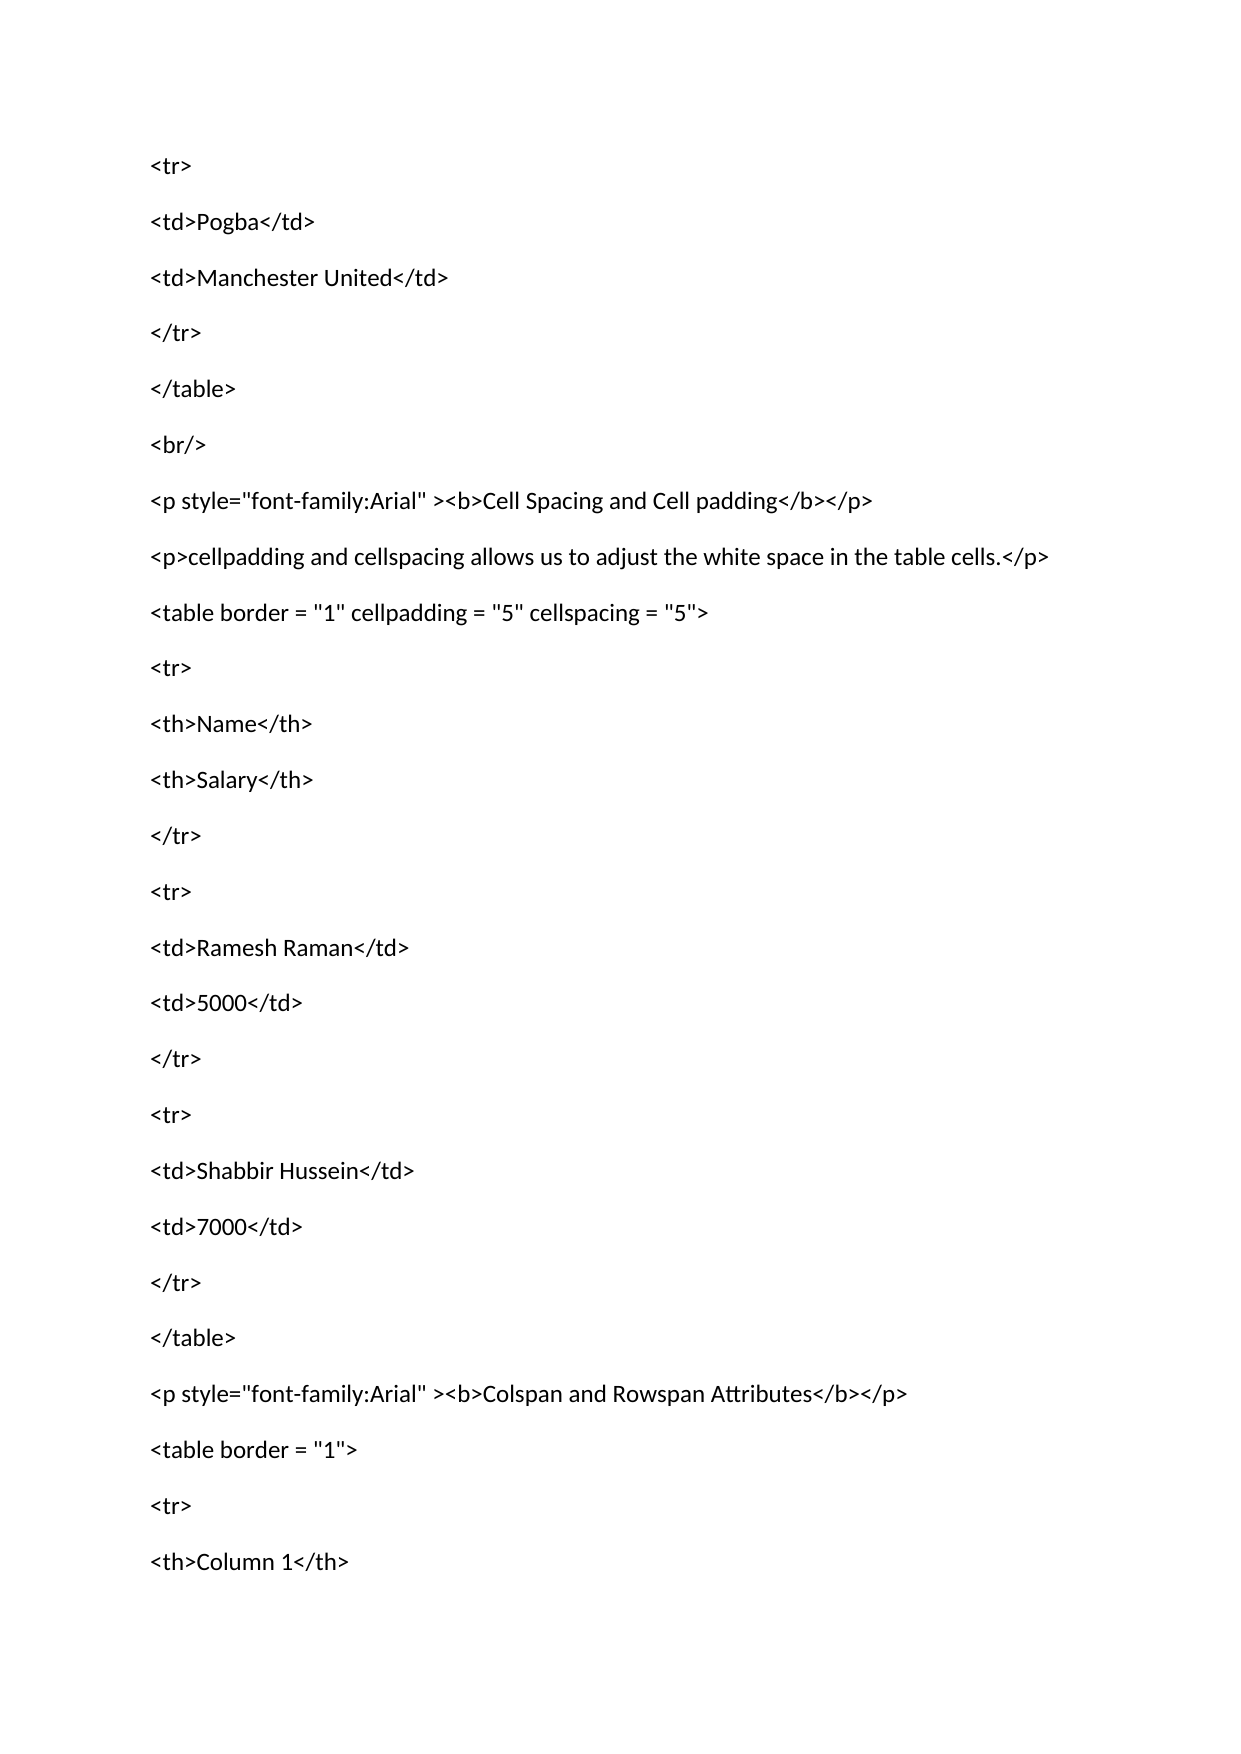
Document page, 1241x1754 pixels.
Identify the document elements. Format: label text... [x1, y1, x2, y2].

text <tr> [150, 150, 1090, 181]
text <td>7000</td> [150, 1211, 1090, 1241]
text </tr> [150, 1043, 1090, 1074]
text <table border = "1" cellpadding = "5" cellspacing = "5"> [150, 597, 1090, 627]
text </table> [150, 373, 1090, 404]
text <td>Manchester United</td> [150, 262, 1090, 292]
text <br/> [150, 429, 1090, 460]
text <table border = "1"> [150, 1434, 1090, 1465]
text </tr> [150, 1267, 1090, 1297]
text <th>Column 1</th> [150, 1546, 1090, 1576]
text <td>5000</td> [150, 987, 1090, 1018]
text </tr> [150, 317, 1090, 348]
text <th>Name</th> [150, 708, 1090, 739]
text <td>Shabbir Hussein</td> [150, 1155, 1090, 1186]
text <p>cellpadding and cellspacing allows us to adjust the white space in the table cells.</p> [150, 541, 1090, 571]
text <tr> [150, 876, 1090, 906]
text <p style="font-family:Arial" ><b>Colspan and Rowspan Attributes</b></p> [150, 1378, 1090, 1409]
text <th>Salary</th> [150, 764, 1090, 795]
text <tr> [150, 1099, 1090, 1130]
text </tr> [150, 820, 1090, 851]
text <tr> [150, 652, 1090, 683]
text <p style="font-family:Arial" ><b>Cell Spacing and Cell padding</b></p> [150, 485, 1090, 516]
text <td>Pogba</td> [150, 206, 1090, 236]
text <tr> [150, 1490, 1090, 1521]
text </table> [150, 1322, 1090, 1353]
text <td>Ramesh Raman</td> [150, 932, 1090, 962]
